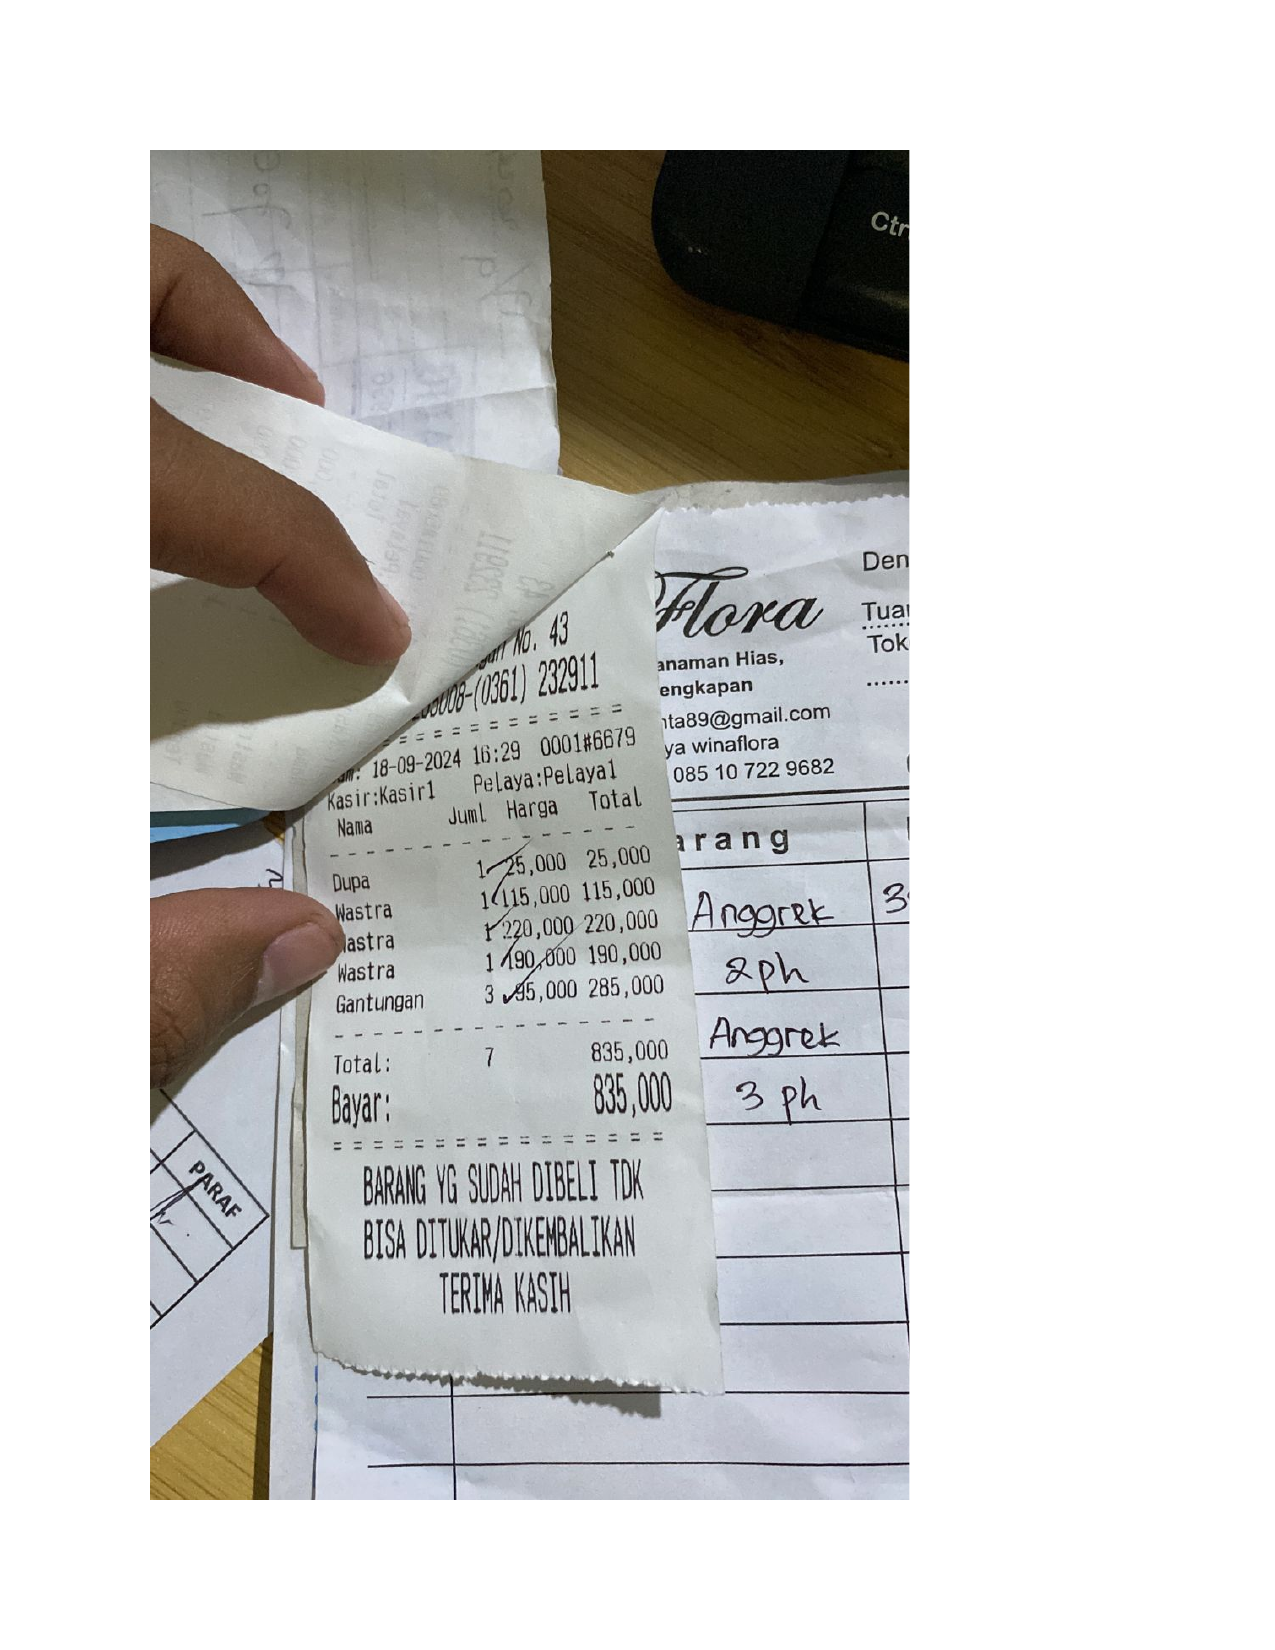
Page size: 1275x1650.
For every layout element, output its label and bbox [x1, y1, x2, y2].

picture [150, 150, 910, 1500]
